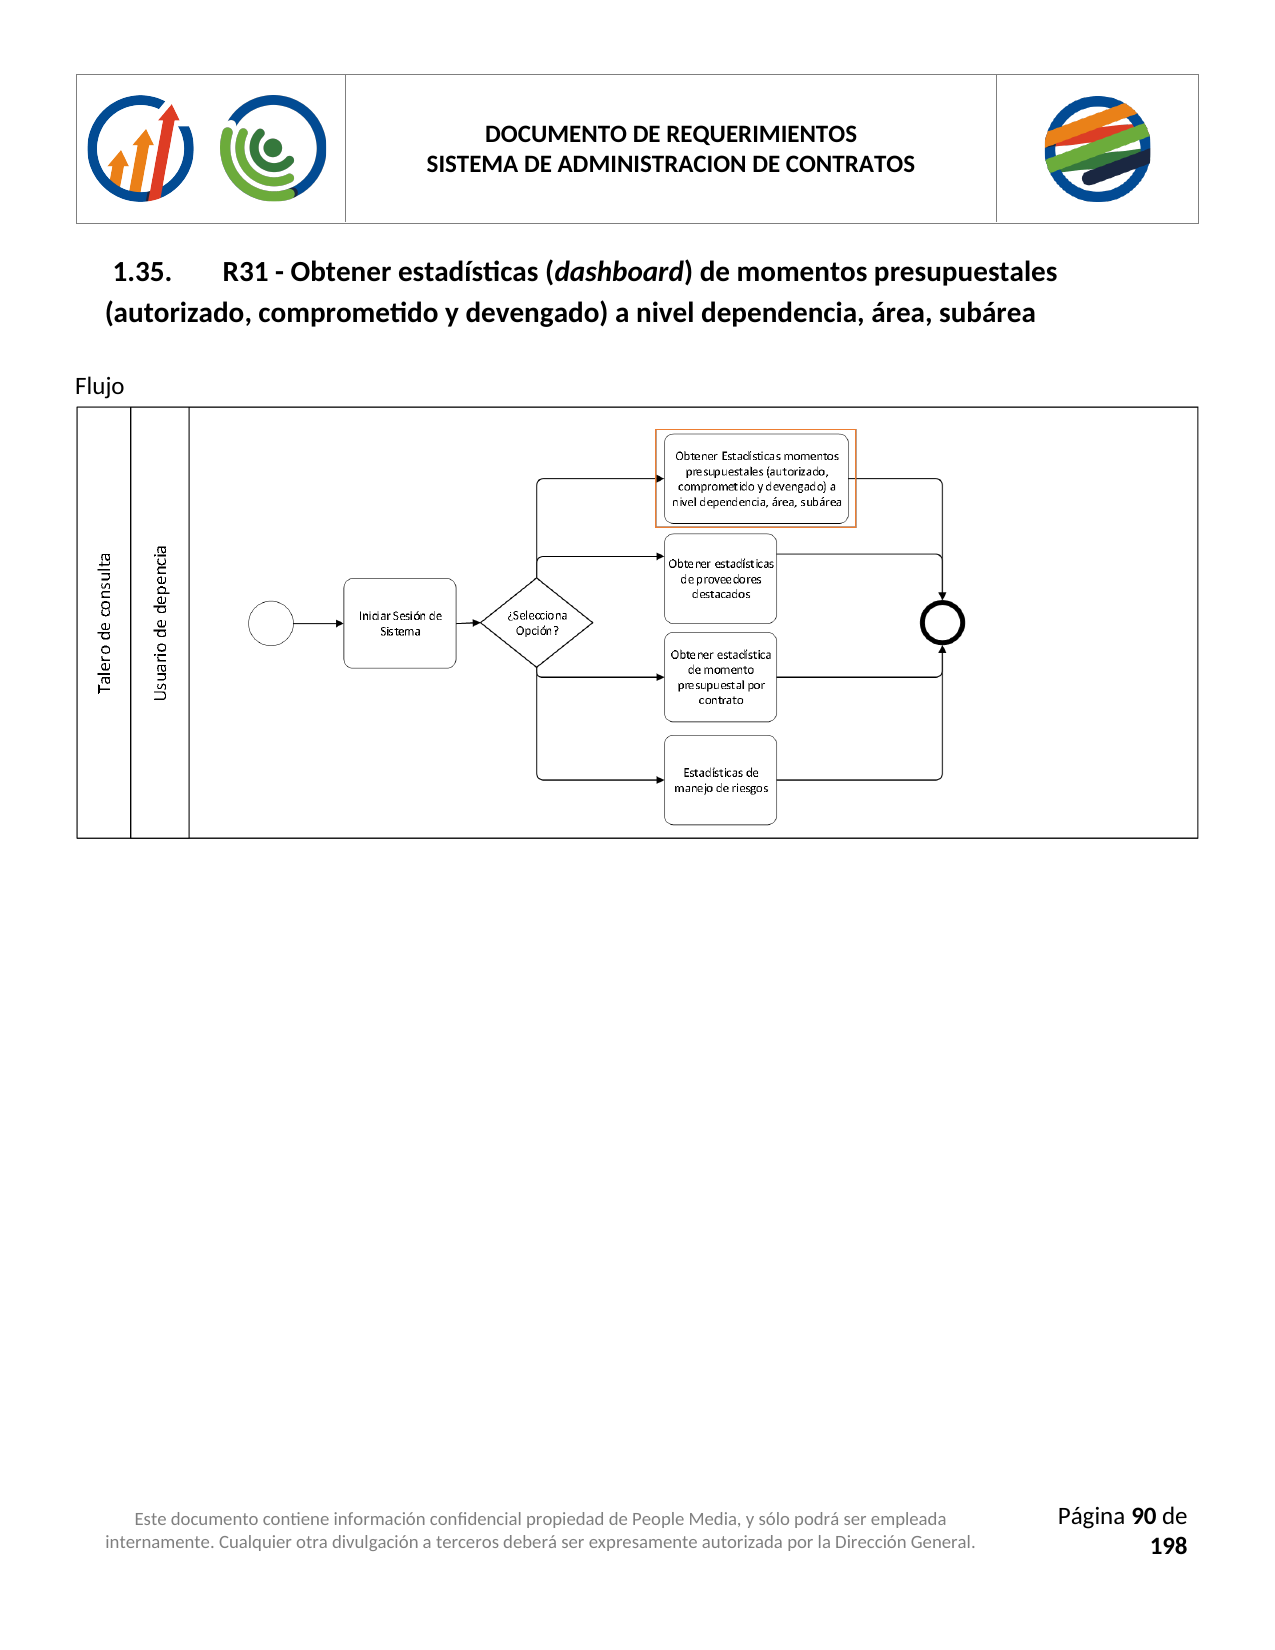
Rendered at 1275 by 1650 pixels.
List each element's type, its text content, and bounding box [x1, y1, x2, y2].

subtitle R31 - Obtener estadísticas (dashboard) de momentos presupuestales (autorizado, comprometido y devengado) a nivel dependencia, área, subárea [104, 253, 1200, 330]
picture [220, 95, 327, 202]
picture [1044, 95, 1151, 202]
picture [75, 405, 1199, 840]
picture [87, 95, 194, 202]
text Flujo [75, 370, 1200, 401]
